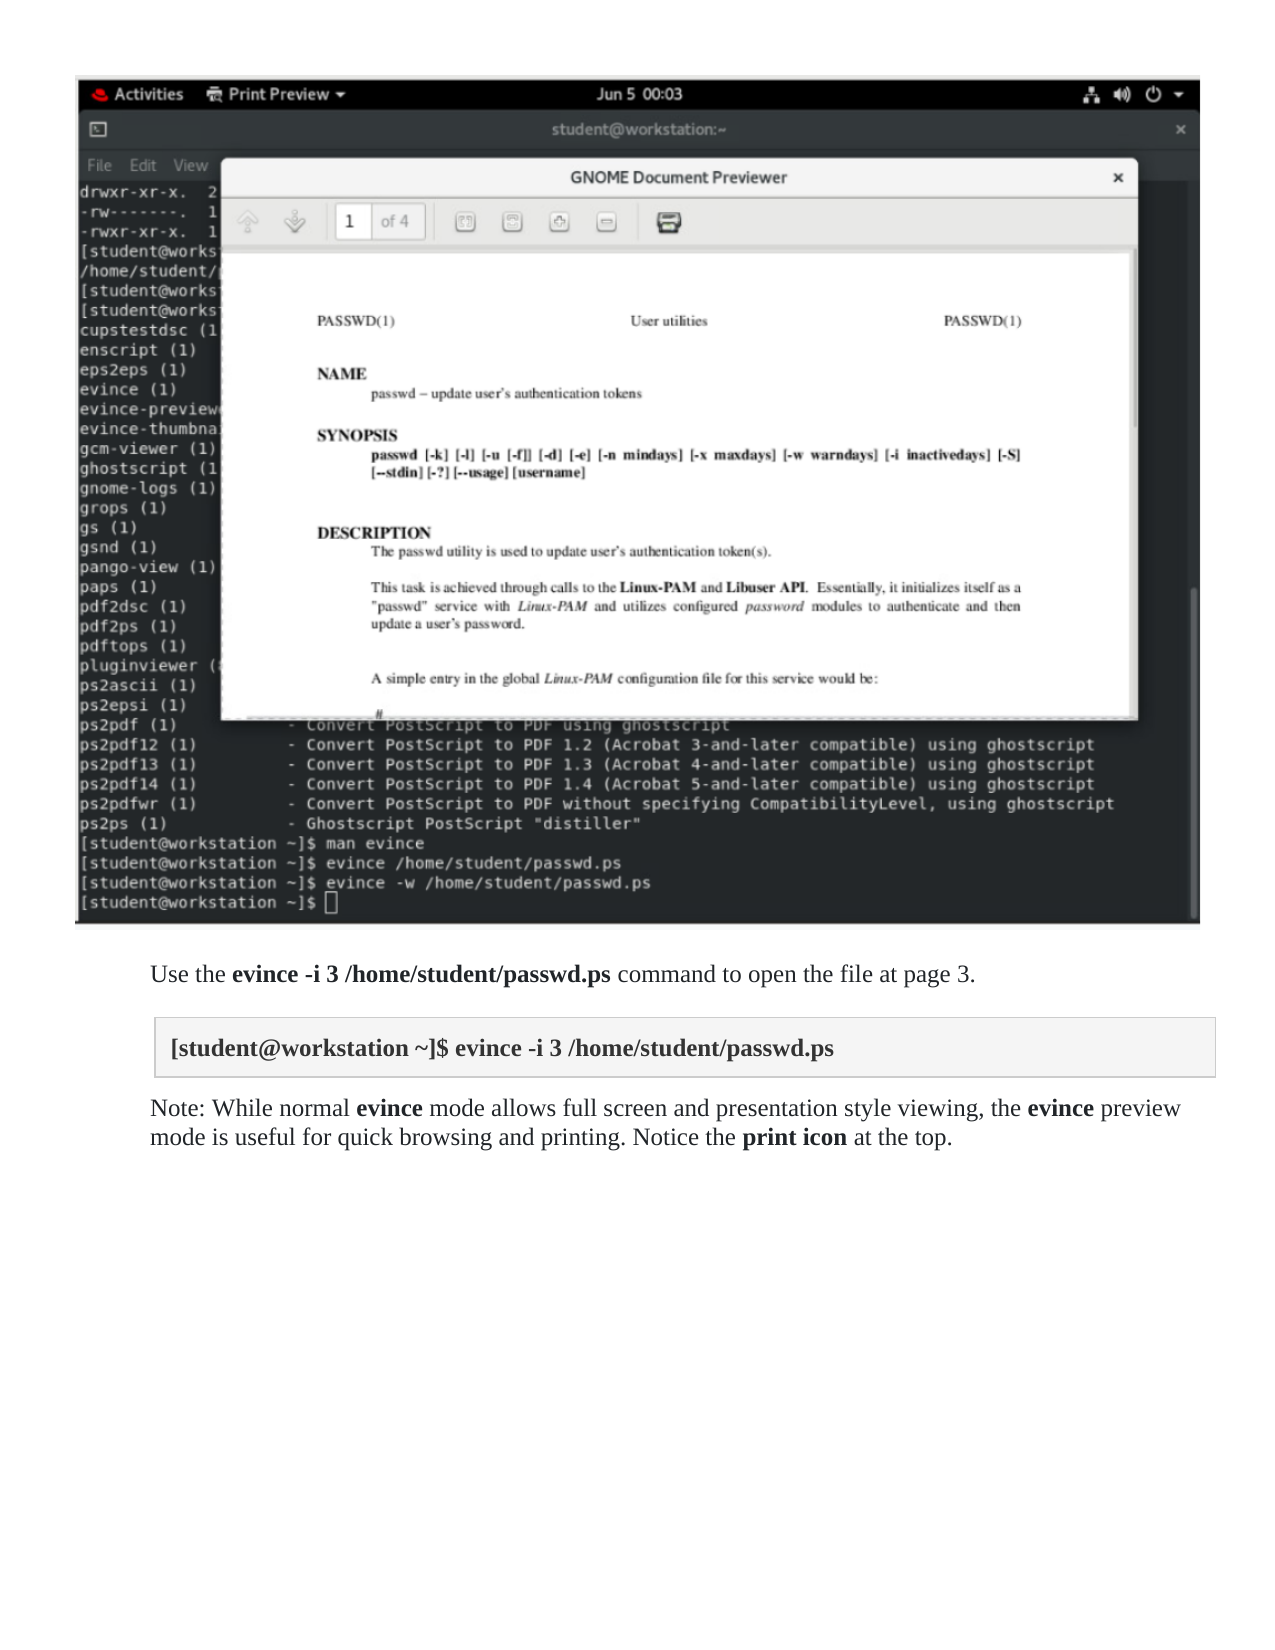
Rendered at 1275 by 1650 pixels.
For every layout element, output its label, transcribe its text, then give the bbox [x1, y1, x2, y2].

picture [75, 75, 1200, 930]
text Note: While normal evince mode allows full screen and presentation style viewing, the evince preview mode is useful for quick browsing and printing. Notice the print icon at the top. [150, 1093, 1200, 1151]
text [student@workstation ~]$ evince -i 3 /home/student/passwd.ps [156, 1018, 1215, 1076]
text Use the evince -i 3 /home/student/passwd.ps command to open the file at page 3. [150, 959, 1200, 988]
